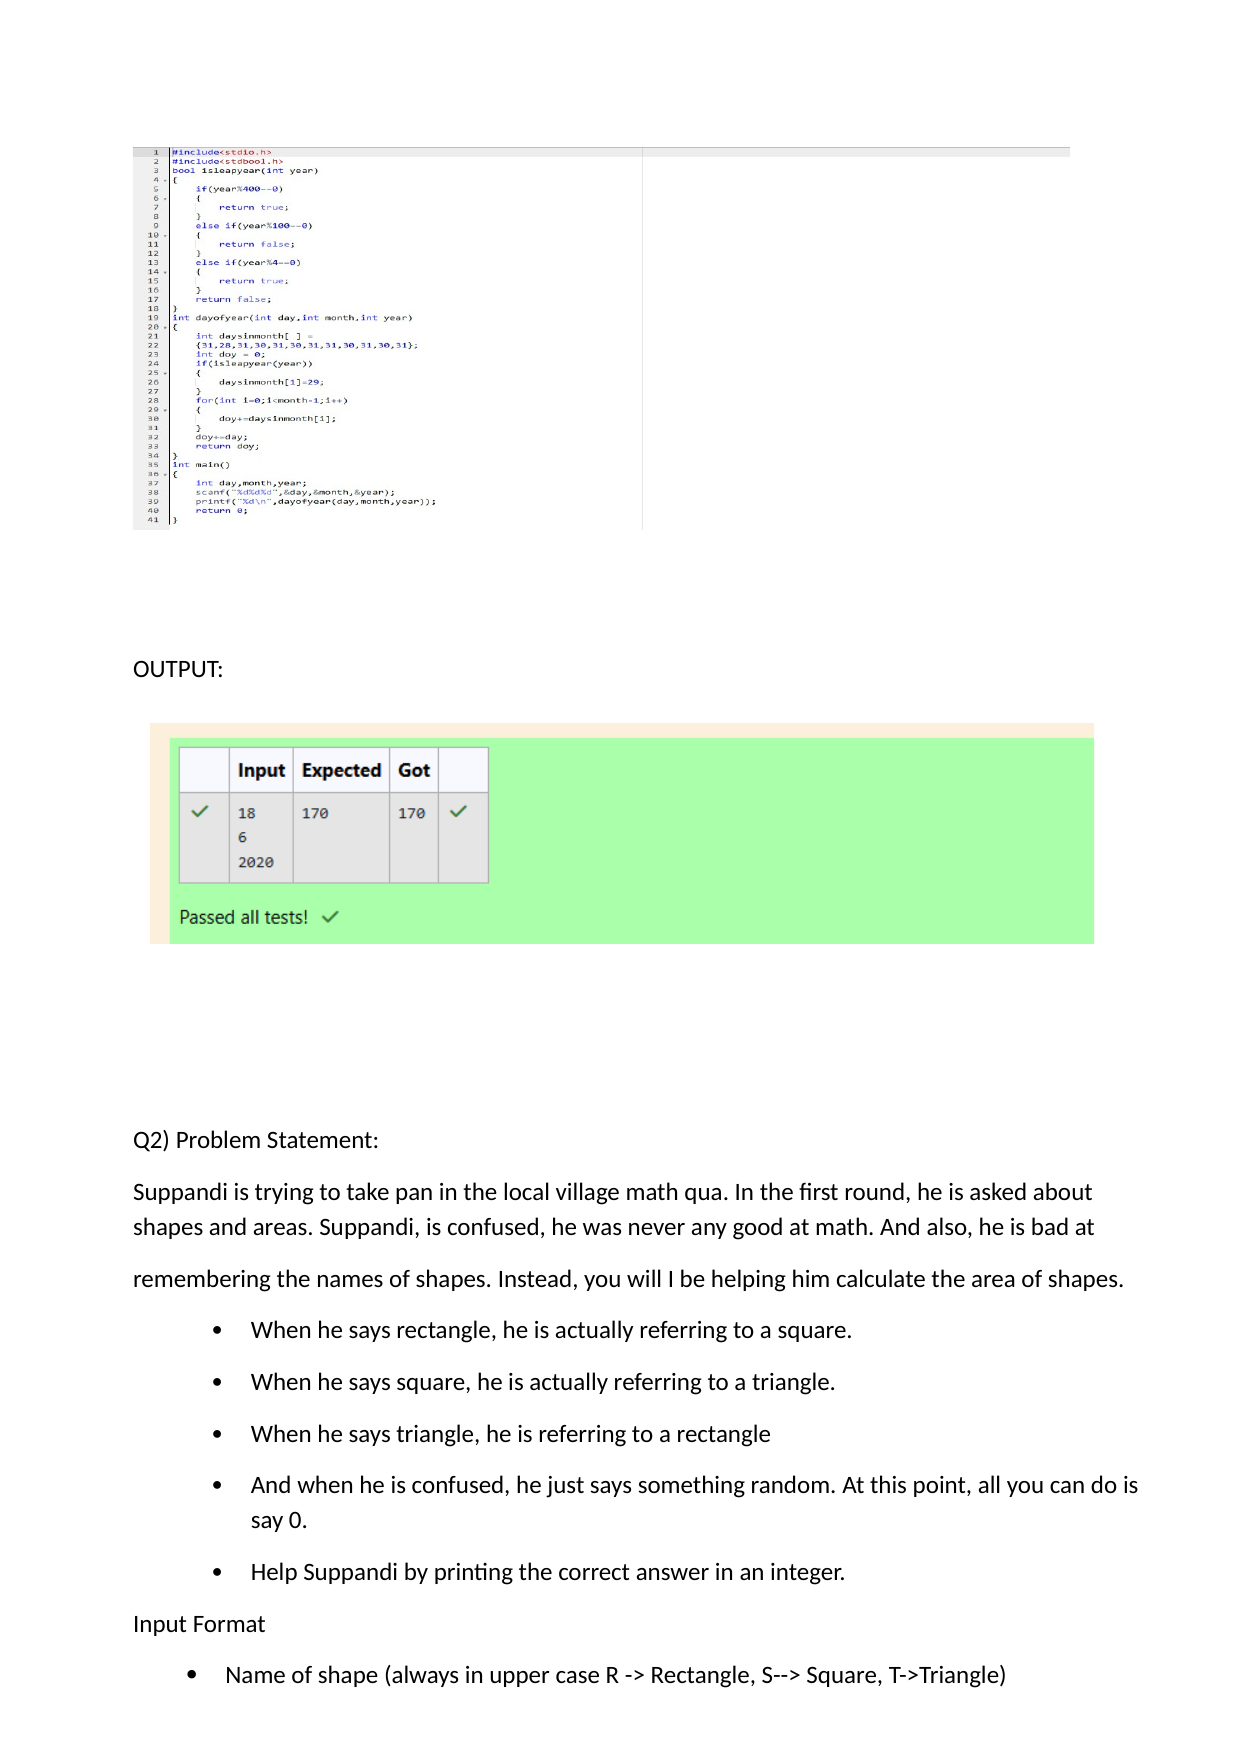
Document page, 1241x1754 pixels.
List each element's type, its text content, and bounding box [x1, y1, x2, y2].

list And when he is confused, he just says something random. At this point, all you can do is say 0. [213, 1469, 1166, 1535]
text Q2) Problem Statement: [133, 1124, 1166, 1155]
text remembering the names of shapes. Instead, you will I be helping him calculate the area of shapes. [133, 1263, 1166, 1293]
picture [150, 723, 1095, 944]
text Input Format [133, 1608, 1166, 1638]
list When he says square, he is actually referring to a triangle. [213, 1366, 1166, 1397]
list When he says rectangle, he is actually referring to a square. [213, 1314, 1166, 1345]
list Name of shape (always in upper case R -> Rectangle, S--> Square, T->Triangle) [187, 1659, 1166, 1690]
list When he says triangle, he is referring to a rectangle [213, 1418, 1166, 1448]
list Help Suppandi by printing the correct answer in an integer. [213, 1556, 1166, 1587]
text OUTPUT: [133, 654, 1166, 684]
picture [132, 147, 1071, 530]
text Suppandi is trying to take pan in the local village math qua. In the first round, he is asked about shapes and areas. Suppandi, is confused, he was never any good at math. And also, he is bad at [133, 1176, 1166, 1242]
